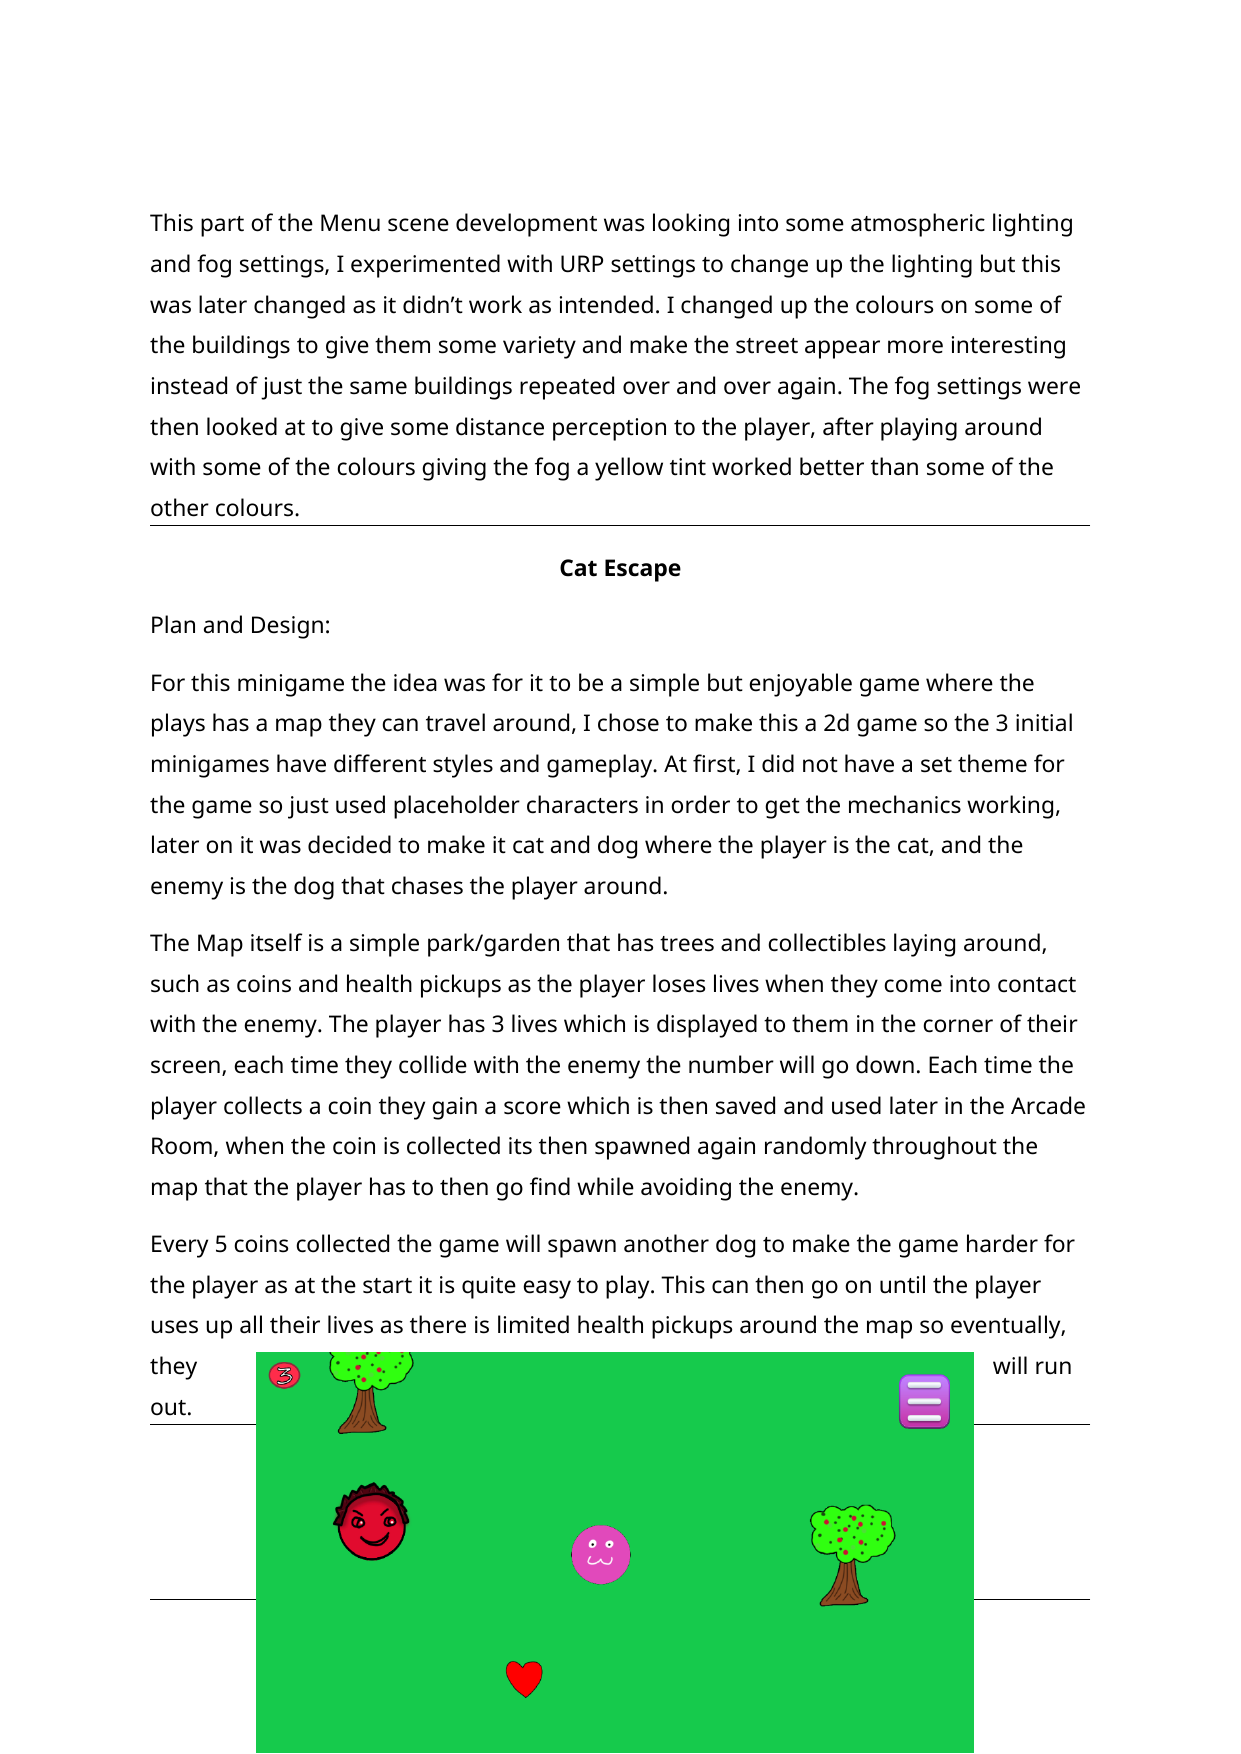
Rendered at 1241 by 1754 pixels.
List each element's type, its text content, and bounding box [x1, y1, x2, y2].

text Plan and Design: [150, 609, 1090, 641]
text Cat Escape [150, 552, 1090, 583]
text The Map itself is a simple park/garden that has trees and collectibles laying around, such as coins and health pickups as the player loses lives when they come into contact with the enemy. The player has 3 lives which is displayed to them in the corner of their screen, each time they collide with the enemy the number will go down. Each time the player collects a coin they gain a score which is then saved and used later in the Arcade Room, when the coin is collected its then spawned again randomly throughout the map that the player has to then go find while avoiding the enemy. [150, 927, 1090, 1202]
picture [255, 1352, 973, 1752]
text Every 5 coins collected the game will spawn another dog to make the game harder for the player as at the start it is quite easy to play. This can then go on until the player uses up all their lives as there is limited health pickups around the map so eventually, they will run out. [150, 1228, 1090, 1424]
text For this minigame the idea was for it to be a simple but enjoyable game where the plays has a map they can travel around, I chose to make this a 2d game so the 3 initial minigames have different styles and gameplay. At first, I did not have a set theme for the game so just used placeholder characters in order to get the mechanics working, later on it was decided to make it cat and dog where the player is the cat, and the enemy is the dog that chases the player around. [150, 667, 1090, 901]
text This part of the Menu scene development was looking into some atmospheric lighting and fog settings, I experimented with URP settings to change up the lighting but this was later changed as it didn’t work as intended. I changed up the colours on some of the buildings to give them some variety and make the street appear more interesting instead of just the same buildings repeated over and over again. The fog settings were then looked at to give some distance perception to the player, after playing around with some of the colours giving the fog a yellow tint worked better than some of the other colours. [150, 207, 1090, 525]
